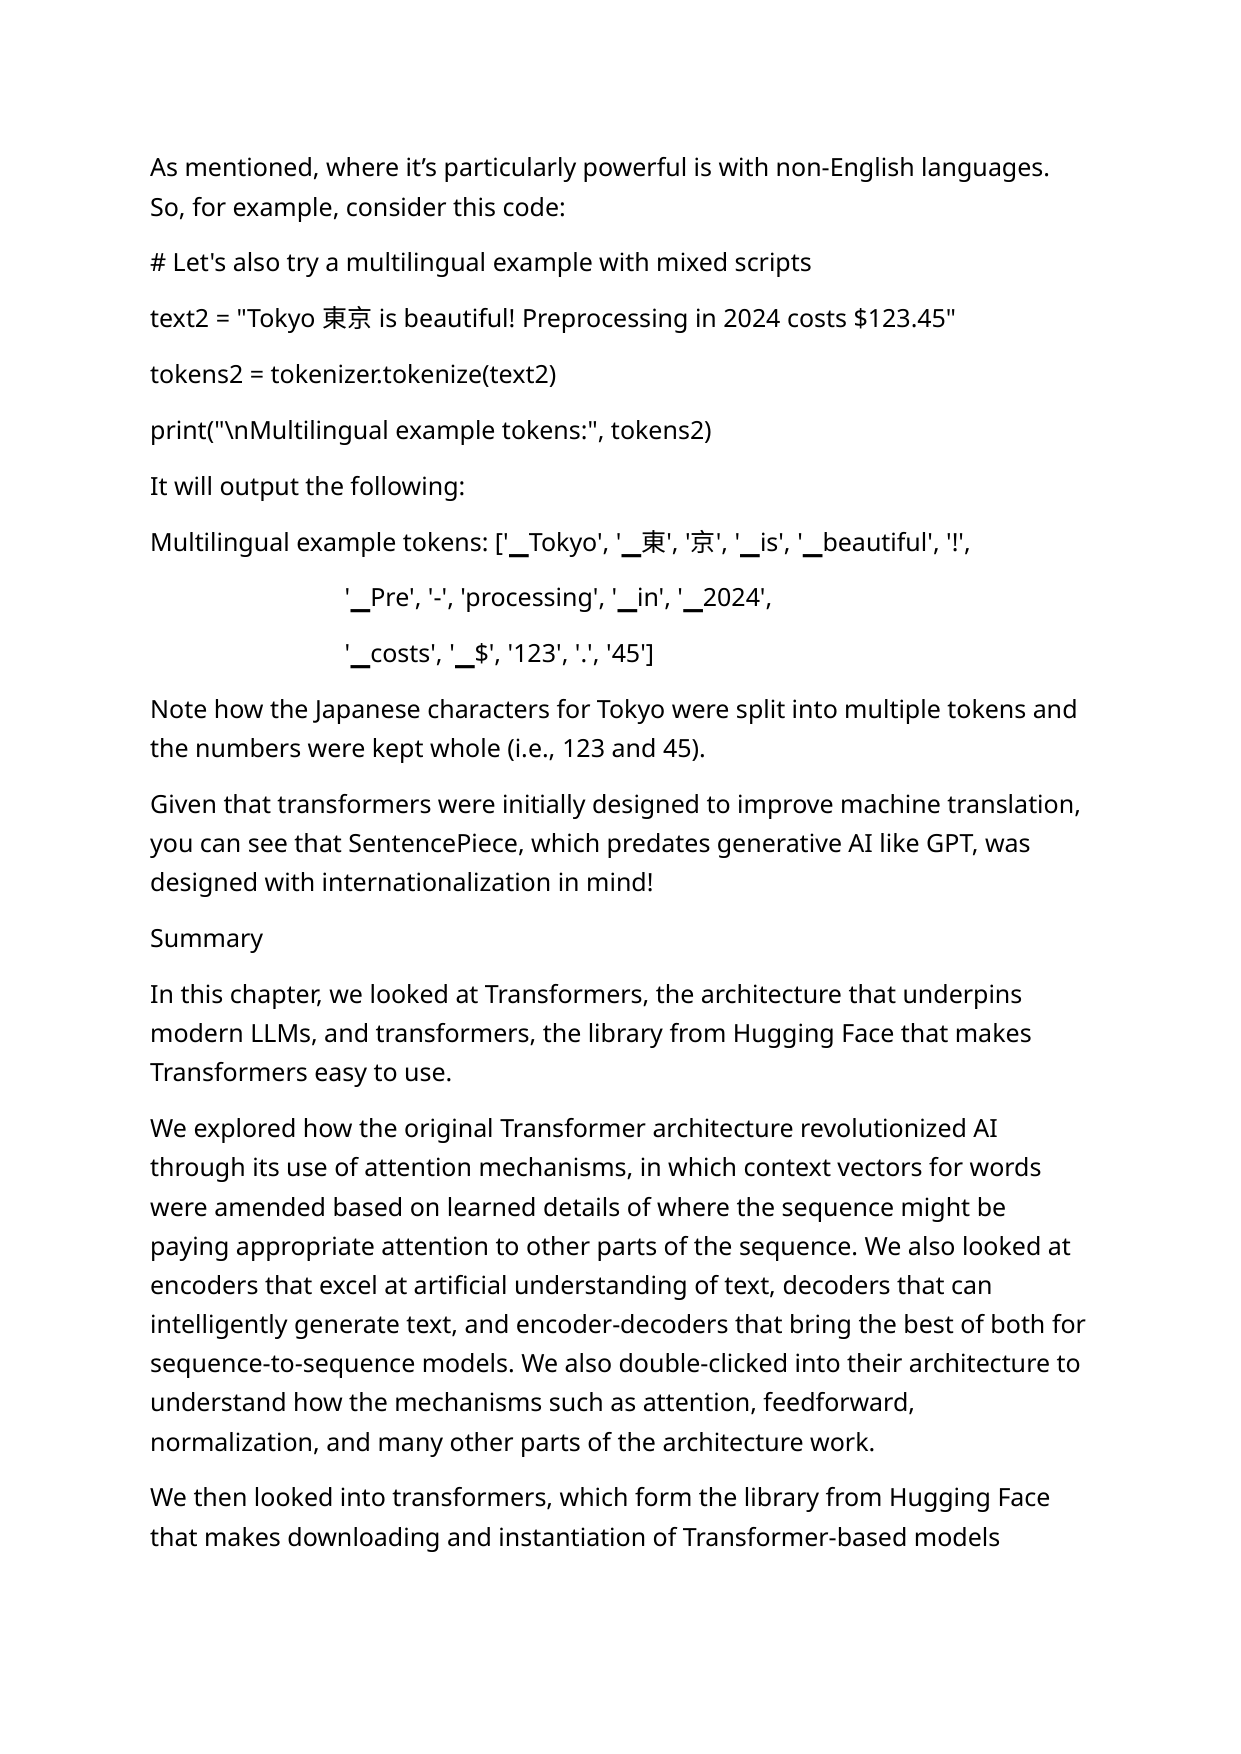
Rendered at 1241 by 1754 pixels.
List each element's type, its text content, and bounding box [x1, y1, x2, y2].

text It will output the following: [150, 468, 1090, 502]
text As mentioned, where it’s particularly powerful is with non-English languages. So, for example, consider this code: [150, 150, 1090, 223]
text Summary [150, 921, 1090, 955]
text We explored how the original Transformer architecture revolutionized AI through its use of attention mechanisms, in which context vectors for words were amended based on learned details of where the sequence might be paying appropriate attention to other parts of the sequence. We also looked at encoders that excel at artificial understanding of text, decoders that can intelligently generate text, and encoder-decoders that bring the best of both for sequence-to-sequence models. We also double-clicked into their architecture to understand how the mechanisms such as attention, feedforward, normalization, and many other parts of the architecture work. [150, 1111, 1090, 1458]
text '▁Pre', '-', 'processing', '▁in', '▁2024', [150, 580, 1090, 614]
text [150, 1480, 1090, 1553]
text '▁costs', '▁$', '123', '.', '45'] [150, 636, 1090, 670]
text print("\nMultilingual example tokens:", tokens2) [150, 412, 1090, 447]
text In this chapter, we looked at Transformers, the architecture that underpins modern LLMs, and transformers, the library from Hugging Face that makes Transformers easy to use. [150, 977, 1090, 1089]
text text2 = "Tokyo 東京 is beautiful! Preprocessing in 2024 costs $123.45" [150, 301, 1090, 335]
text tokens2 = tokenizer.tokenize(text2) [150, 357, 1090, 391]
text # Let's also try a multilingual example with mixed scripts [150, 245, 1090, 279]
text Multilingual example tokens: ['▁Tokyo', '▁東', '京', '▁is', '▁beautiful', '!', [150, 524, 1090, 558]
text Note how the Japanese characters for Tokyo were split into multiple tokens and the numbers were kept whole (i.e., 123 and 45). [150, 692, 1090, 765]
text Given that transformers were initially designed to improve machine translation, you can see that SentencePiece, which predates generative AI like GPT, was designed with internationalization in mind! [150, 787, 1090, 899]
